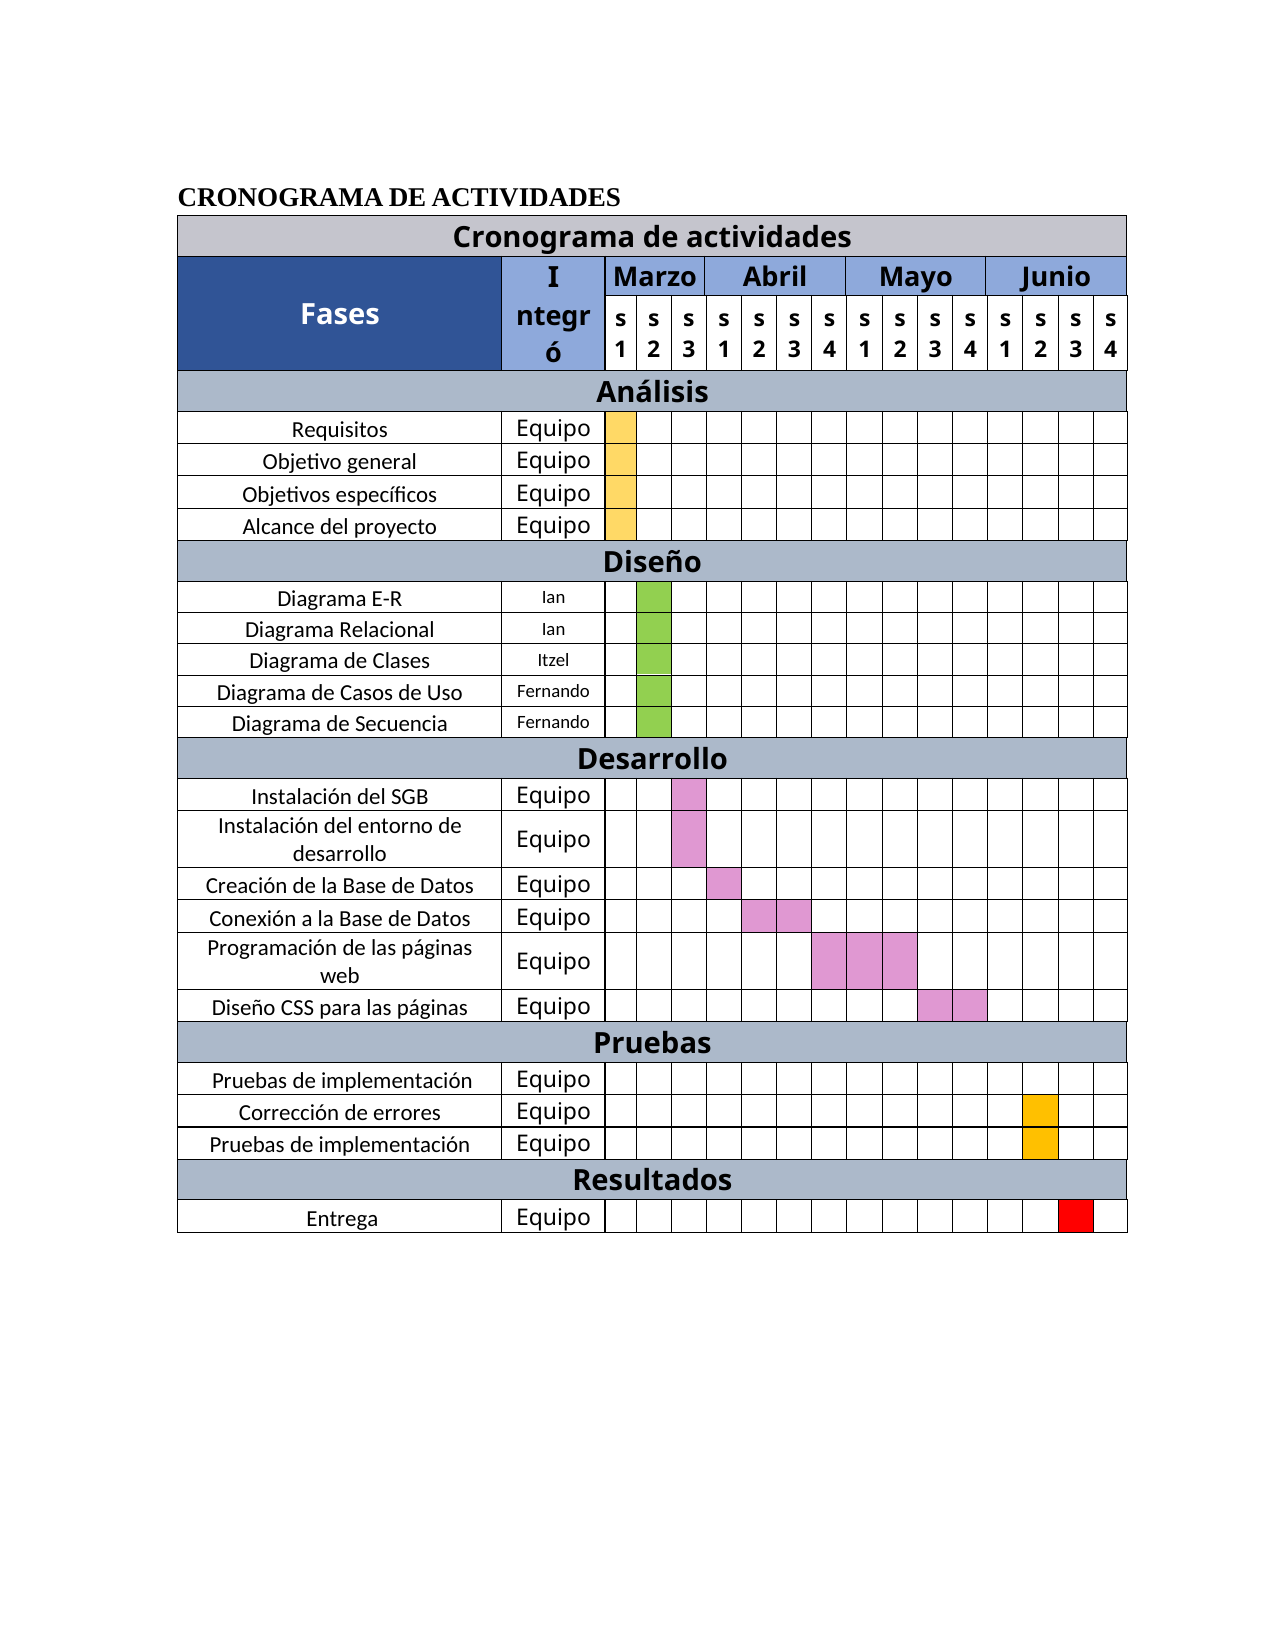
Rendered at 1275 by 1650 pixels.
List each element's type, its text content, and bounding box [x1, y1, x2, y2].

table_cell Requisitos [178, 412, 501, 443]
table_cell [637, 1063, 671, 1094]
table_cell [707, 582, 741, 612]
table_cell [742, 1095, 776, 1126]
table_cell [777, 990, 811, 1021]
table_cell [1023, 676, 1058, 706]
table_cell [883, 707, 917, 737]
table_cell [988, 644, 1022, 674]
table_cell [707, 933, 741, 989]
table_cell Equipo [502, 1200, 604, 1232]
table_cell [883, 476, 917, 508]
table_cell [672, 644, 706, 674]
table_cell Equipo [502, 1063, 604, 1094]
table_cell [953, 900, 987, 932]
table_cell [637, 476, 671, 508]
table_cell [637, 933, 671, 989]
table_cell [672, 990, 706, 1021]
table_cell s2 [883, 296, 917, 370]
table_cell [953, 613, 987, 643]
table_cell [953, 868, 987, 899]
table_cell [988, 476, 1022, 508]
table_cell [707, 1200, 741, 1232]
table_cell [672, 1095, 706, 1126]
table_cell [672, 1128, 706, 1159]
table_cell [742, 707, 776, 737]
table_cell [707, 868, 741, 899]
table_cell Itzel [502, 644, 604, 674]
table_cell Conexión a la Base de Datos [178, 900, 501, 932]
table_cell [707, 811, 741, 867]
table_cell [988, 676, 1022, 706]
table_cell Creación de la Base de Datos [178, 868, 501, 899]
table_cell [777, 412, 811, 443]
table_cell Pruebas de implementación [178, 1063, 501, 1094]
table_cell [606, 811, 636, 867]
table_cell [953, 509, 987, 540]
table_cell Diseño CSS para las páginas [178, 990, 501, 1021]
table_cell [918, 644, 952, 674]
table_cell [637, 644, 671, 674]
table_cell [1094, 779, 1127, 810]
table_cell [847, 1200, 882, 1232]
table_cell [847, 476, 882, 508]
table_cell [812, 412, 846, 443]
table_cell [918, 1063, 952, 1094]
table_cell [742, 868, 776, 899]
table_cell Equipo [502, 1095, 604, 1126]
table_cell [847, 582, 882, 612]
table_cell [606, 900, 636, 932]
table_cell [847, 933, 882, 989]
table_cell [1059, 933, 1093, 989]
table_header Cronograma de actividades [178, 216, 1126, 256]
table_cell [606, 613, 636, 643]
table_cell [1023, 707, 1058, 737]
table_cell [1094, 707, 1127, 737]
table_cell [988, 509, 1022, 540]
table_cell [953, 811, 987, 867]
table_cell [883, 613, 917, 643]
table_cell [742, 1128, 776, 1159]
table_cell s4 [953, 296, 987, 370]
table_cell [707, 1063, 741, 1094]
table_cell [1094, 412, 1127, 443]
table_cell [777, 582, 811, 612]
table_cell [883, 900, 917, 932]
table_cell [777, 933, 811, 989]
table_cell [812, 582, 846, 612]
table_cell [606, 509, 636, 540]
table_cell [1059, 868, 1093, 899]
table_cell [672, 476, 706, 508]
table_cell s3 [672, 296, 706, 370]
table_cell Fernando [502, 676, 604, 706]
table_cell [707, 990, 741, 1021]
table_cell [1023, 444, 1058, 475]
table_cell [988, 900, 1022, 932]
table_cell [1094, 613, 1127, 643]
table_cell [1094, 868, 1127, 899]
table_cell [918, 613, 952, 643]
table_cell [918, 1128, 952, 1159]
table_cell s4 [812, 296, 846, 370]
table_cell [918, 582, 952, 612]
table_cell [1059, 613, 1093, 643]
table_cell [742, 811, 776, 867]
table_cell [637, 900, 671, 932]
table_cell [777, 476, 811, 508]
table_cell Programación de las páginas web [178, 933, 501, 989]
table_cell [637, 1095, 671, 1126]
table_cell [742, 444, 776, 475]
table_cell [812, 509, 846, 540]
table_cell [672, 933, 706, 989]
table_cell [742, 582, 776, 612]
table_cell [883, 868, 917, 899]
table_cell [742, 990, 776, 1021]
table_cell [777, 676, 811, 706]
table_cell [847, 509, 882, 540]
table_cell [953, 476, 987, 508]
table_cell Alcance del proyecto [178, 509, 501, 540]
table_cell [777, 644, 811, 674]
table_cell [672, 1200, 706, 1232]
table_cell [812, 900, 846, 932]
table_cell [812, 476, 846, 508]
table_cell [988, 412, 1022, 443]
table_cell [1094, 509, 1127, 540]
table_cell Objetivo general [178, 444, 501, 475]
table_cell [606, 444, 636, 475]
table_cell [1059, 990, 1093, 1021]
table_cell [1059, 779, 1093, 810]
table_cell [883, 933, 917, 989]
table_cell Pruebas [178, 1022, 1126, 1062]
table_cell s3 [1059, 296, 1093, 370]
table_cell [883, 1200, 917, 1232]
table_cell [1059, 582, 1093, 612]
table_cell Equipo [502, 444, 604, 475]
table_cell [1059, 509, 1093, 540]
table_cell [606, 707, 636, 737]
table_cell [918, 868, 952, 899]
table_cell [1094, 1095, 1127, 1126]
table_cell [1059, 900, 1093, 932]
table_cell [812, 1200, 846, 1232]
table_cell [918, 900, 952, 932]
table_cell [777, 1095, 811, 1126]
table_cell Equipo [502, 1128, 604, 1159]
table_cell [637, 779, 671, 810]
table_cell Junio [986, 257, 1126, 295]
table_cell [606, 644, 636, 674]
table_cell [988, 868, 1022, 899]
table_cell [1023, 644, 1058, 674]
table_cell Diagrama de Secuencia [178, 707, 501, 737]
table_cell Ian [502, 613, 604, 643]
table_cell [606, 582, 636, 612]
table_cell Equipo [502, 933, 604, 989]
table_cell [918, 412, 952, 443]
table_cell Mayo [846, 257, 985, 295]
table_cell s3 [918, 296, 952, 370]
table_cell [953, 412, 987, 443]
table_cell [883, 582, 917, 612]
table_cell [777, 444, 811, 475]
table_cell [672, 707, 706, 737]
table_cell [777, 779, 811, 810]
table_cell [953, 779, 987, 810]
table_cell [847, 779, 882, 810]
table_cell Desarrollo [178, 738, 1126, 778]
table_cell [606, 1128, 636, 1159]
table_cell Análisis [178, 371, 1126, 411]
table_cell [606, 476, 636, 508]
table_cell [918, 933, 952, 989]
table_cell [1023, 1095, 1058, 1126]
table_cell [742, 412, 776, 443]
table_cell [1059, 811, 1093, 867]
table_cell Ian [502, 582, 604, 612]
table_cell [847, 1128, 882, 1159]
table_cell [847, 811, 882, 867]
table_cell s1 [707, 296, 741, 370]
table_cell s2 [1023, 296, 1058, 370]
table_cell [1059, 1095, 1093, 1126]
table_cell [953, 933, 987, 989]
table_cell [847, 707, 882, 737]
table_cell [953, 1200, 987, 1232]
table_cell [707, 509, 741, 540]
table_cell [606, 412, 636, 443]
table_cell [637, 811, 671, 867]
table_cell [953, 582, 987, 612]
table_cell [742, 779, 776, 810]
table_cell [1094, 990, 1127, 1021]
table_cell Diagrama de Casos de Uso [178, 676, 501, 706]
table_cell [953, 707, 987, 737]
table_cell Fases [178, 257, 501, 370]
table_cell [847, 644, 882, 674]
table_cell [707, 676, 741, 706]
table_cell [988, 444, 1022, 475]
table_cell [707, 900, 741, 932]
table_cell [742, 1200, 776, 1232]
table_cell [777, 1128, 811, 1159]
table_cell [672, 1063, 706, 1094]
table_cell [606, 779, 636, 810]
table_cell Integró [502, 257, 604, 370]
table_cell [606, 933, 636, 989]
table_cell [812, 1128, 846, 1159]
table_cell [812, 707, 846, 737]
table_cell [1059, 444, 1093, 475]
table_cell [637, 509, 671, 540]
table_cell Diagrama de Clases [178, 644, 501, 674]
table_cell [1094, 582, 1127, 612]
table_cell [988, 1200, 1022, 1232]
table_cell [918, 476, 952, 508]
table_cell [953, 1063, 987, 1094]
table_cell [637, 990, 671, 1021]
table_cell [883, 509, 917, 540]
table_cell Corrección de errores [178, 1095, 501, 1126]
table_cell [812, 644, 846, 674]
table_cell [672, 509, 706, 540]
table_cell s2 [637, 296, 671, 370]
table_cell [672, 444, 706, 475]
table_cell Diagrama E-R [178, 582, 501, 612]
table_cell [988, 933, 1022, 989]
table_cell [777, 868, 811, 899]
table_cell [742, 933, 776, 989]
table_cell [606, 990, 636, 1021]
table_cell [707, 444, 741, 475]
table_cell Diseño [178, 541, 1126, 581]
table_cell Fernando [502, 707, 604, 737]
table_cell [1059, 1063, 1093, 1094]
table_cell [1094, 811, 1127, 867]
table_cell [672, 613, 706, 643]
table_cell s2 [742, 296, 776, 370]
table_cell [812, 1063, 846, 1094]
table_cell [707, 644, 741, 674]
table_cell [988, 613, 1022, 643]
table_cell s1 [606, 296, 636, 370]
table_cell [918, 444, 952, 475]
table_cell [1059, 1128, 1093, 1159]
table_cell Entrega [178, 1200, 501, 1232]
table_cell Equipo [502, 412, 604, 443]
table_cell Diagrama Relacional [178, 613, 501, 643]
table_cell [883, 644, 917, 674]
table_cell Equipo [502, 900, 604, 932]
table_cell [742, 509, 776, 540]
table_cell [812, 613, 846, 643]
table_cell [918, 1095, 952, 1126]
table_cell [953, 990, 987, 1021]
table_cell [1023, 1063, 1058, 1094]
table_cell [606, 676, 636, 706]
table_cell [707, 412, 741, 443]
table_cell s1 [847, 296, 882, 370]
table_cell [1023, 476, 1058, 508]
table_cell [777, 1063, 811, 1094]
table_cell [988, 707, 1022, 737]
table_cell [812, 868, 846, 899]
table_cell [637, 613, 671, 643]
table_cell [883, 412, 917, 443]
table_cell [637, 1200, 671, 1232]
table_cell s1 [988, 296, 1022, 370]
table_cell [883, 1128, 917, 1159]
table_cell [707, 1095, 741, 1126]
table_cell [918, 707, 952, 737]
table_cell [847, 868, 882, 899]
table_cell [1059, 676, 1093, 706]
table_cell [953, 1128, 987, 1159]
table_cell [742, 644, 776, 674]
table_cell [742, 1063, 776, 1094]
table_cell [847, 900, 882, 932]
table_cell [1023, 900, 1058, 932]
table_cell [883, 779, 917, 810]
table_cell [1023, 990, 1058, 1021]
table_cell [1023, 933, 1058, 989]
table_cell [777, 613, 811, 643]
table_cell [637, 868, 671, 899]
table_cell [1023, 1128, 1058, 1159]
table_cell [883, 811, 917, 867]
table_cell [1094, 444, 1127, 475]
table_cell [1023, 811, 1058, 867]
table_cell [672, 412, 706, 443]
table_cell [883, 990, 917, 1021]
table_cell [847, 676, 882, 706]
table_cell [847, 444, 882, 475]
table_cell [777, 900, 811, 932]
table_cell [707, 476, 741, 508]
table_cell [953, 444, 987, 475]
table_cell [1059, 707, 1093, 737]
table_cell [777, 707, 811, 737]
table_cell [847, 613, 882, 643]
table_cell Resultados [178, 1160, 1126, 1199]
table_cell [1059, 412, 1093, 443]
table_cell [1094, 1128, 1127, 1159]
table_cell [637, 1128, 671, 1159]
table_cell [672, 900, 706, 932]
table_cell [847, 990, 882, 1021]
table_cell [847, 412, 882, 443]
table_cell [1023, 582, 1058, 612]
table_cell Instalación del entorno de desarrollo [178, 811, 501, 867]
table_cell [883, 1063, 917, 1094]
table_cell [812, 779, 846, 810]
table_cell [847, 1063, 882, 1094]
table_cell [606, 1095, 636, 1126]
table_cell [1023, 868, 1058, 899]
table_cell [988, 811, 1022, 867]
table_cell [883, 676, 917, 706]
table_cell [707, 1128, 741, 1159]
table_cell [742, 476, 776, 508]
table_cell [1023, 613, 1058, 643]
table_cell [777, 509, 811, 540]
table_cell [918, 990, 952, 1021]
table_cell [953, 644, 987, 674]
table_cell [742, 676, 776, 706]
table_cell [812, 990, 846, 1021]
table_cell [812, 444, 846, 475]
table_cell [988, 1128, 1022, 1159]
table_cell Abril [705, 257, 845, 295]
table_cell Instalación del SGB [178, 779, 501, 810]
table_cell [918, 811, 952, 867]
table_cell [988, 1095, 1022, 1126]
table_cell [918, 676, 952, 706]
table_cell [1094, 676, 1127, 706]
subtitle CRONOGRAMA DE ACTIVIDADES [177, 181, 1127, 212]
table_cell [672, 582, 706, 612]
table_cell [953, 1095, 987, 1126]
table_cell Equipo [502, 990, 604, 1021]
table_cell [988, 582, 1022, 612]
table_cell [637, 444, 671, 475]
table_cell [1094, 1200, 1127, 1232]
table_cell Equipo [502, 509, 604, 540]
table_cell [847, 1095, 882, 1126]
table_cell [1094, 1063, 1127, 1094]
table_cell s4 [1094, 296, 1127, 370]
table_cell [883, 444, 917, 475]
table_cell [812, 676, 846, 706]
table_cell Objetivos específicos [178, 476, 501, 508]
table_cell [672, 811, 706, 867]
table_cell [918, 1200, 952, 1232]
table_cell [1059, 644, 1093, 674]
table_cell [707, 779, 741, 810]
table_cell [812, 1095, 846, 1126]
table_cell [918, 779, 952, 810]
table_cell [637, 707, 671, 737]
table_cell [637, 582, 671, 612]
table_cell [953, 676, 987, 706]
table_cell [672, 779, 706, 810]
table_cell [812, 811, 846, 867]
table_cell [1059, 1200, 1093, 1232]
table_cell [988, 1063, 1022, 1094]
table_cell [988, 779, 1022, 810]
table_cell [707, 707, 741, 737]
table_cell [1094, 900, 1127, 932]
table_cell [1059, 476, 1093, 508]
table_cell [637, 676, 671, 706]
table_cell [672, 868, 706, 899]
table_cell [1023, 412, 1058, 443]
table_cell [1023, 1200, 1058, 1232]
table_cell [742, 900, 776, 932]
table_cell [637, 412, 671, 443]
table_cell [1094, 933, 1127, 989]
table_cell [918, 509, 952, 540]
table_cell [672, 676, 706, 706]
table_cell [812, 933, 846, 989]
table_cell Equipo [502, 476, 604, 508]
table_cell [1023, 509, 1058, 540]
table_cell [1094, 644, 1127, 674]
table_cell Equipo [502, 779, 604, 810]
table_cell Pruebas de implementación [178, 1128, 501, 1159]
table_cell Marzo [606, 257, 704, 295]
table_cell [742, 613, 776, 643]
table_cell [883, 1095, 917, 1126]
table_cell [707, 613, 741, 643]
table_cell [1023, 779, 1058, 810]
table_cell [606, 868, 636, 899]
table_cell Equipo [502, 811, 604, 867]
table_cell Equipo [502, 868, 604, 899]
table_cell s3 [777, 296, 811, 370]
table_cell [1094, 476, 1127, 508]
table_cell [988, 990, 1022, 1021]
table_cell [606, 1063, 636, 1094]
table_cell [777, 811, 811, 867]
table_cell [606, 1200, 636, 1232]
table_cell [777, 1200, 811, 1232]
